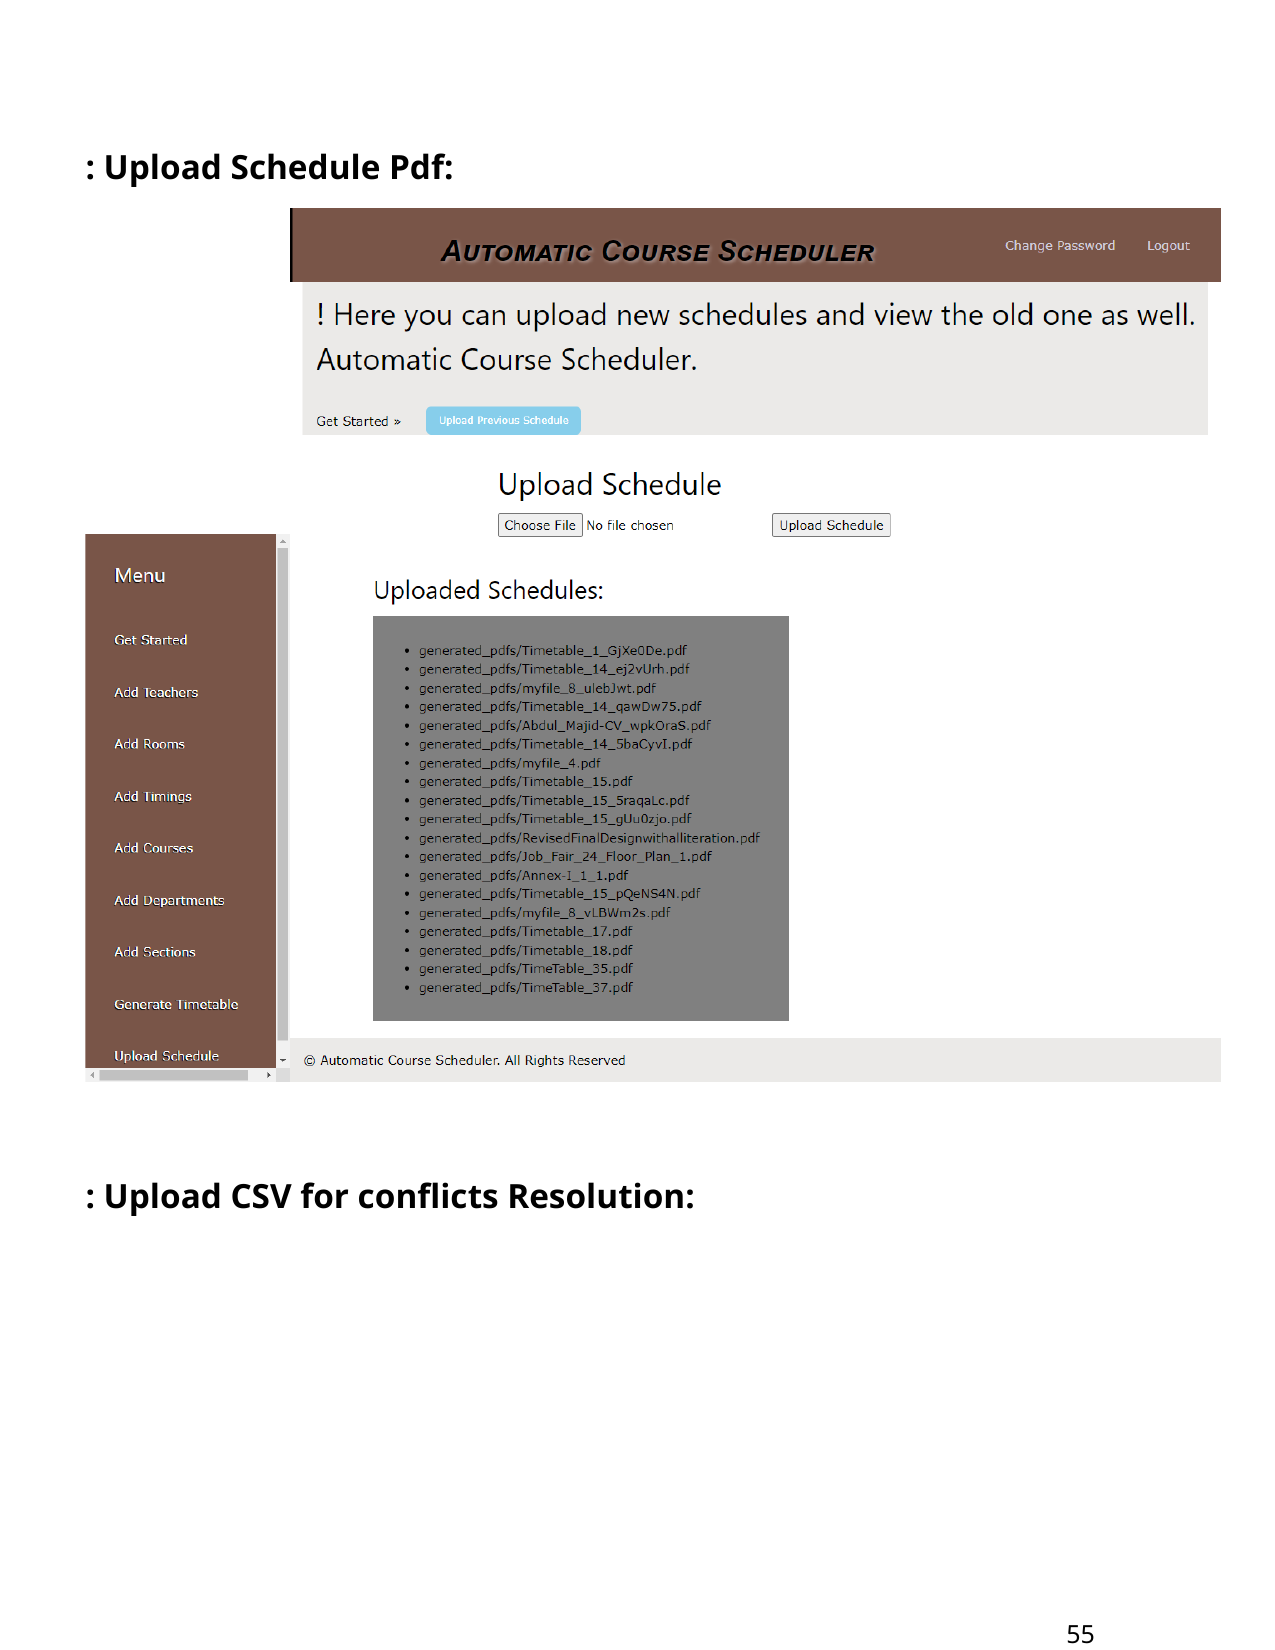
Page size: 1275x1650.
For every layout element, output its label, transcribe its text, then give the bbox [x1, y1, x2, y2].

subtitle : Upload Schedule Pdf: [85, 144, 1077, 189]
subtitle : Upload CSV for conflicts Resolution: [85, 1173, 1077, 1218]
picture [85, 208, 1221, 1090]
